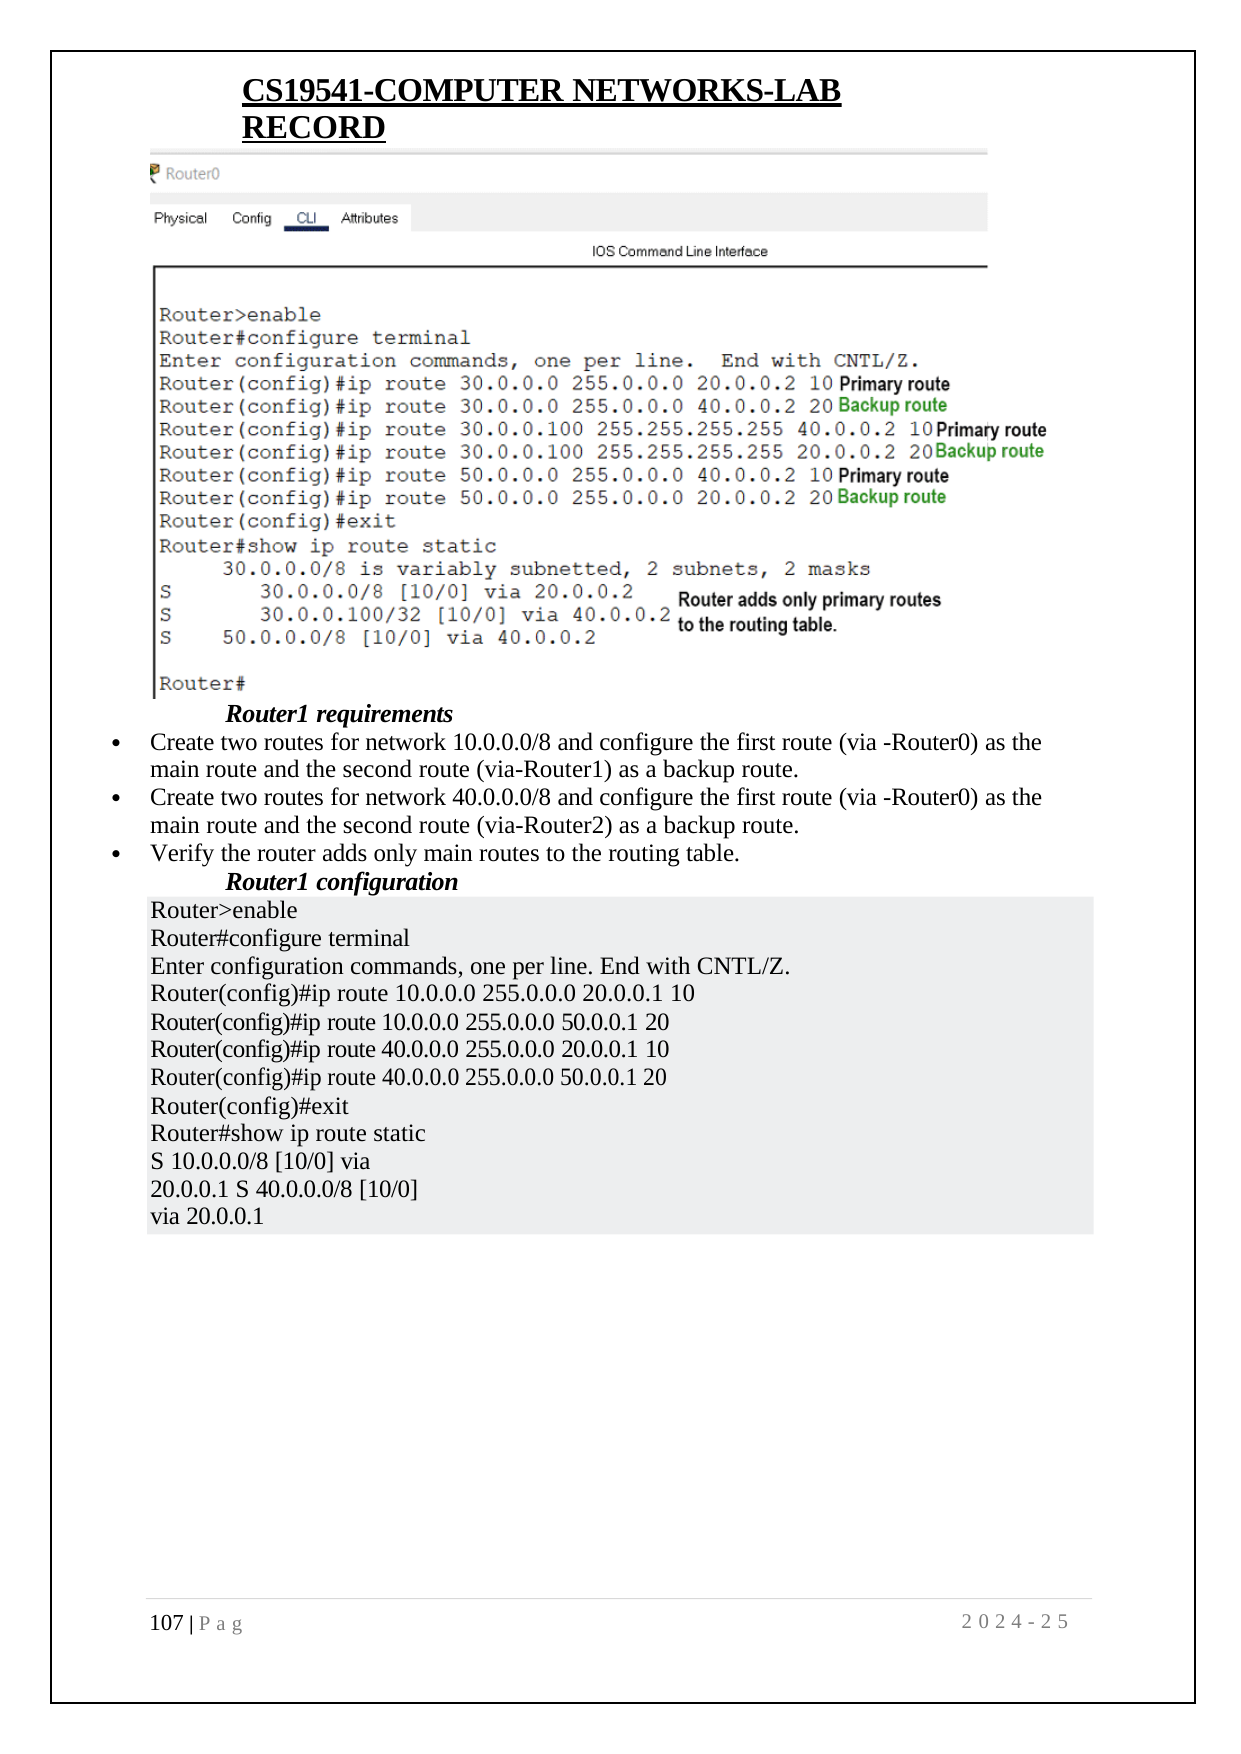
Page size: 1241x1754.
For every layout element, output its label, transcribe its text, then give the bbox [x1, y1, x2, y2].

list Verify the router adds only main routes to the routing table. [112, 839, 1194, 867]
list Create two routes for network 10.0.0.0/8 and configure the first route (via -Router0) as the main route and the second route (via-Router1) as a backup route. [112, 728, 1081, 783]
list Create two routes for network 40.0.0.0/8 and configure the first route (via -Router0) as the main route and the second route (via-Router2) as a backup route. [112, 784, 1081, 839]
subtitle Router1 requirements [225, 699, 1194, 728]
subtitle Router1 configuration [225, 867, 1194, 897]
picture [150, 148, 1047, 699]
